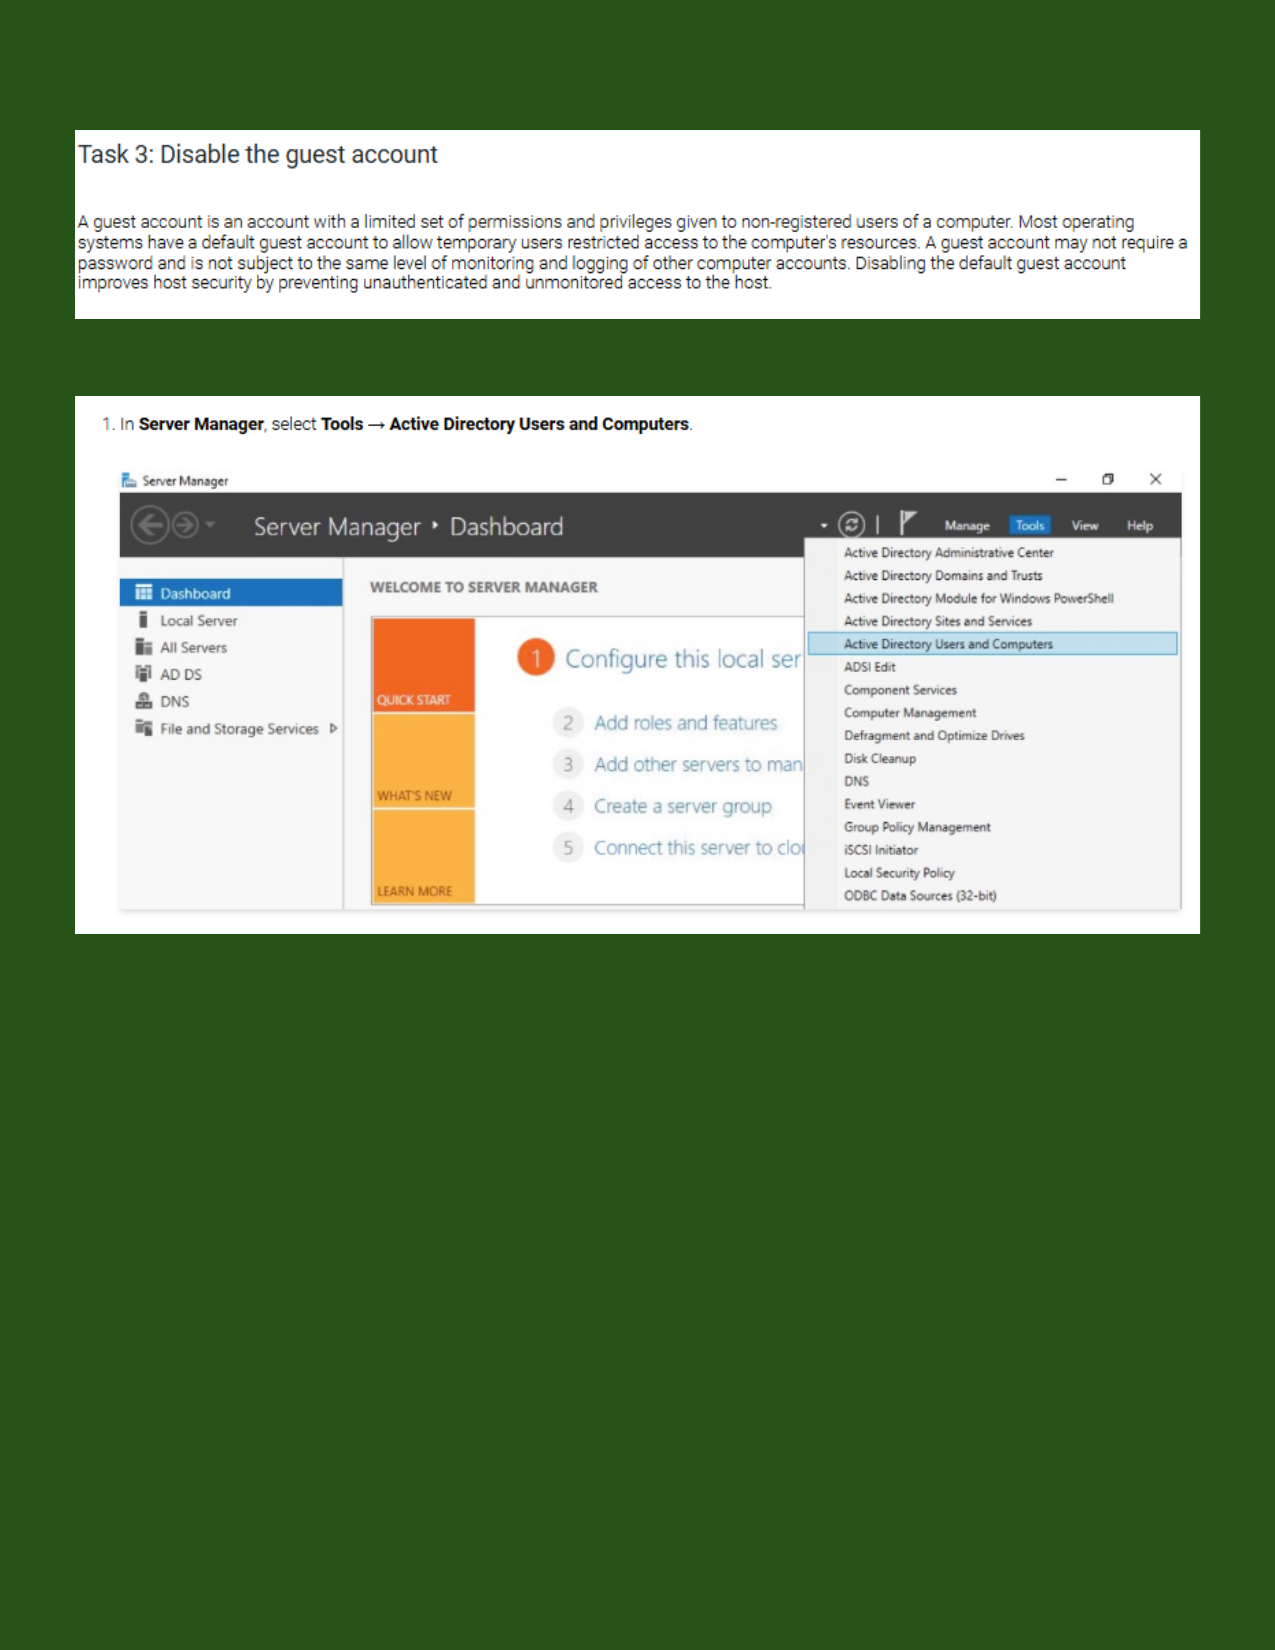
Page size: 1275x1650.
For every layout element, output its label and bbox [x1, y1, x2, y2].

picture [75, 130, 1200, 319]
picture [75, 396, 1200, 934]
